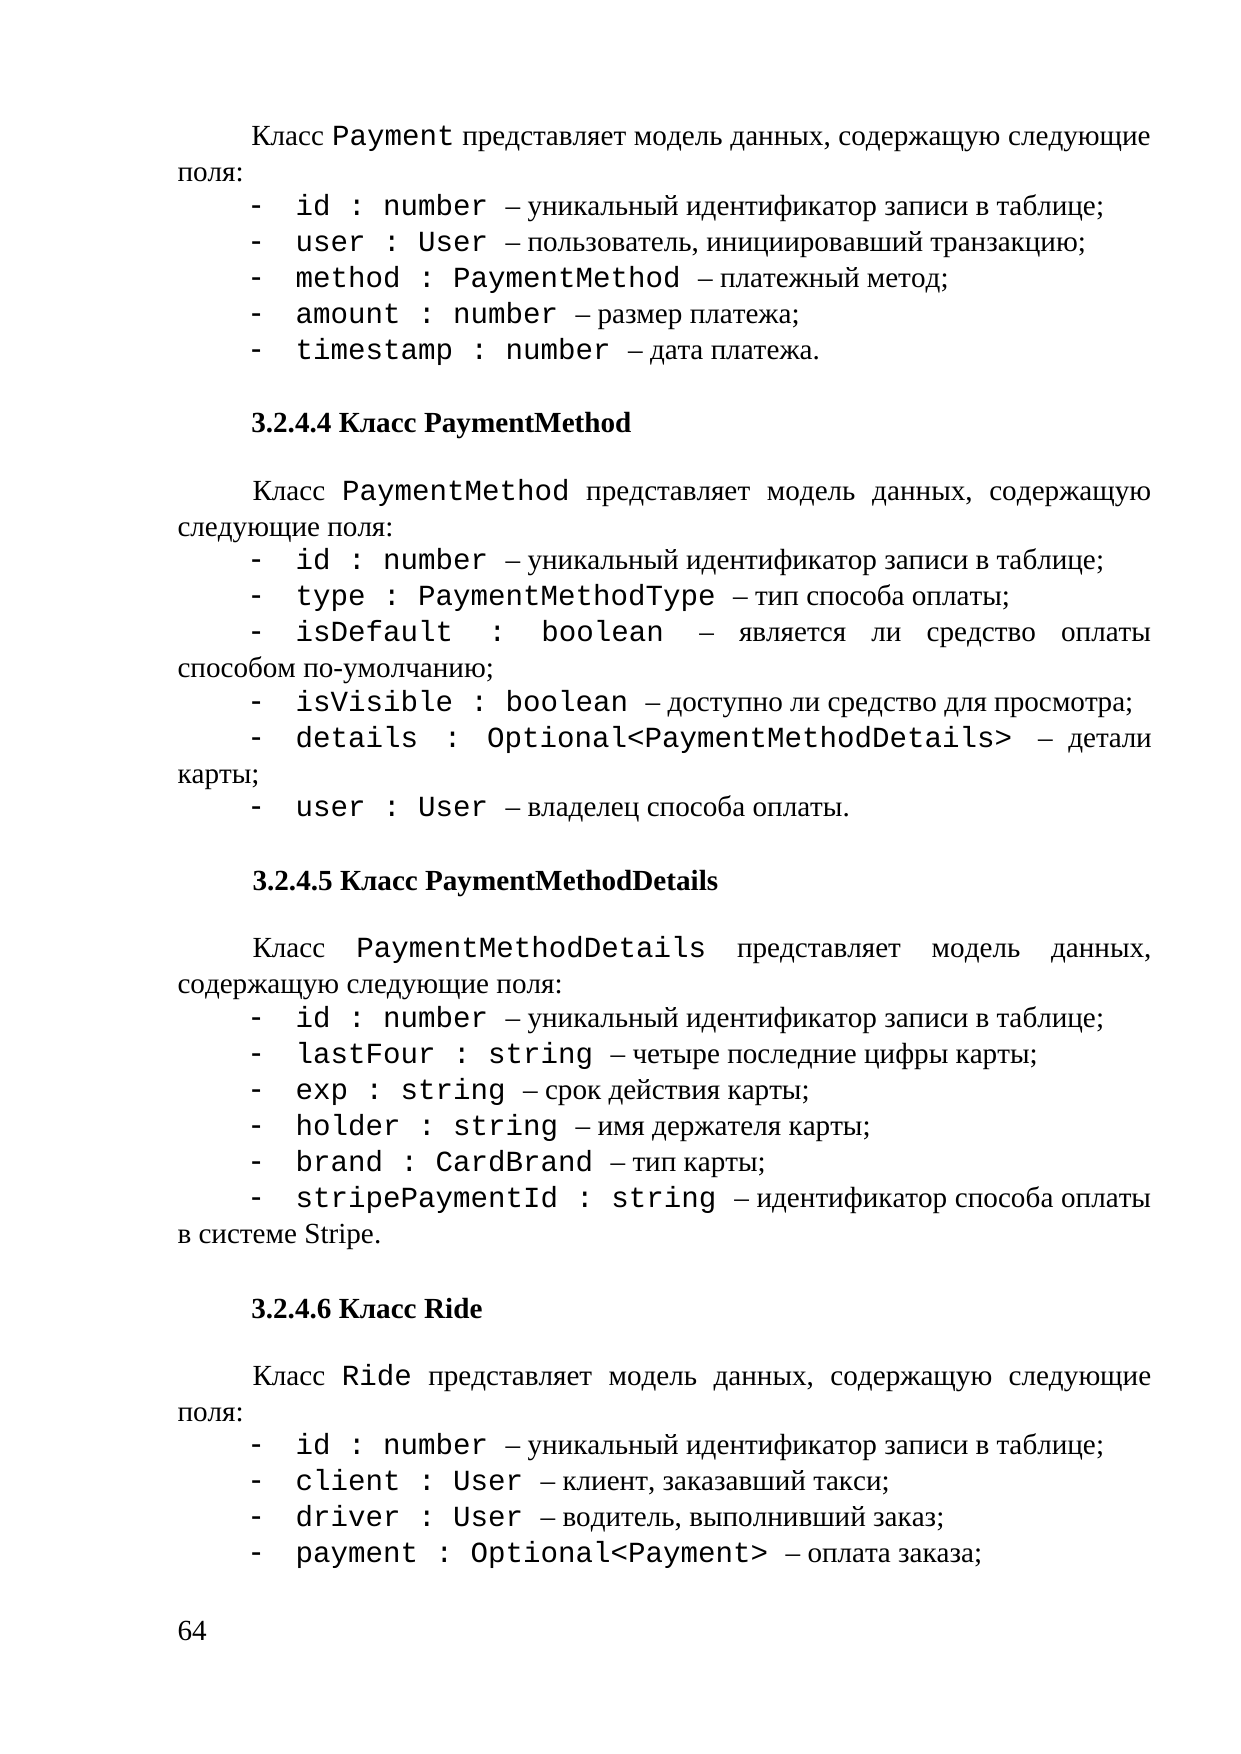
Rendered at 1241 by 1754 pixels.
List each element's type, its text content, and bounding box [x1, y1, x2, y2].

list method : PaymentMethod – платежный метод; [177, 260, 1152, 296]
list timestamp : number – дата платежа. [177, 332, 1152, 368]
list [177, 188, 1152, 224]
list driver : User – водитель, выполнивший заказ; [177, 1499, 1152, 1536]
text Класс PaymentMethodDetails представляет модель данных, содержащую следующие поля: [177, 930, 1152, 1000]
list id : number – уникальный идентификатор записи в таблице; [177, 1000, 1152, 1036]
subtitle 3.2.4.5 Класс PaymentMethodDetails [177, 863, 1152, 897]
subtitle 3.2.4.4 Класс PaymentMethod [177, 406, 1152, 439]
list user : User – владелец способа оплаты. [177, 789, 1152, 826]
list type : PaymentMethodType – тип способа оплаты; [177, 578, 1152, 614]
text Класс PaymentMethod представляет модель данных, содержащую следующие поля: [177, 473, 1152, 542]
list id : number – уникальный идентификатор записи в таблице; [177, 1427, 1152, 1463]
list payment : Optional<Payment> – оплата заказа; [177, 1536, 1152, 1572]
list user : User – пользователь, инициировавший транзакцию; [177, 224, 1152, 260]
list stripePaymentId : string – идентификатор способа оплаты в системе Stripe. [177, 1180, 1152, 1250]
text Класс Ride представляет модель данных, содержащую следующие поля: [177, 1358, 1152, 1427]
subtitle 3.2.4.6 Класс Ride [177, 1291, 1152, 1324]
list details : Optional<PaymentMethodDetails> – детали карты; [177, 720, 1152, 789]
text Класс Payment представляет модель данных, содержащую следующие поля: [177, 118, 1152, 188]
list exp : string – срок действия карты; [177, 1072, 1152, 1108]
list holder : string – имя держателя карты; [177, 1108, 1152, 1144]
list isVisible : boolean – доступно ли средство для просмотра; [177, 684, 1152, 720]
list lastFour : string – четыре последние цифры карты; [177, 1036, 1152, 1072]
list id : number – уникальный идентификатор записи в таблице; [177, 542, 1152, 578]
list brand : CardBrand – тип карты; [177, 1144, 1152, 1180]
list client : User – клиент, заказавший такси; [177, 1463, 1152, 1499]
list amount : number – размер платежа; [177, 296, 1152, 332]
list isDefault : boolean – является ли средство оплаты способом по-умолчанию; [177, 614, 1152, 684]
